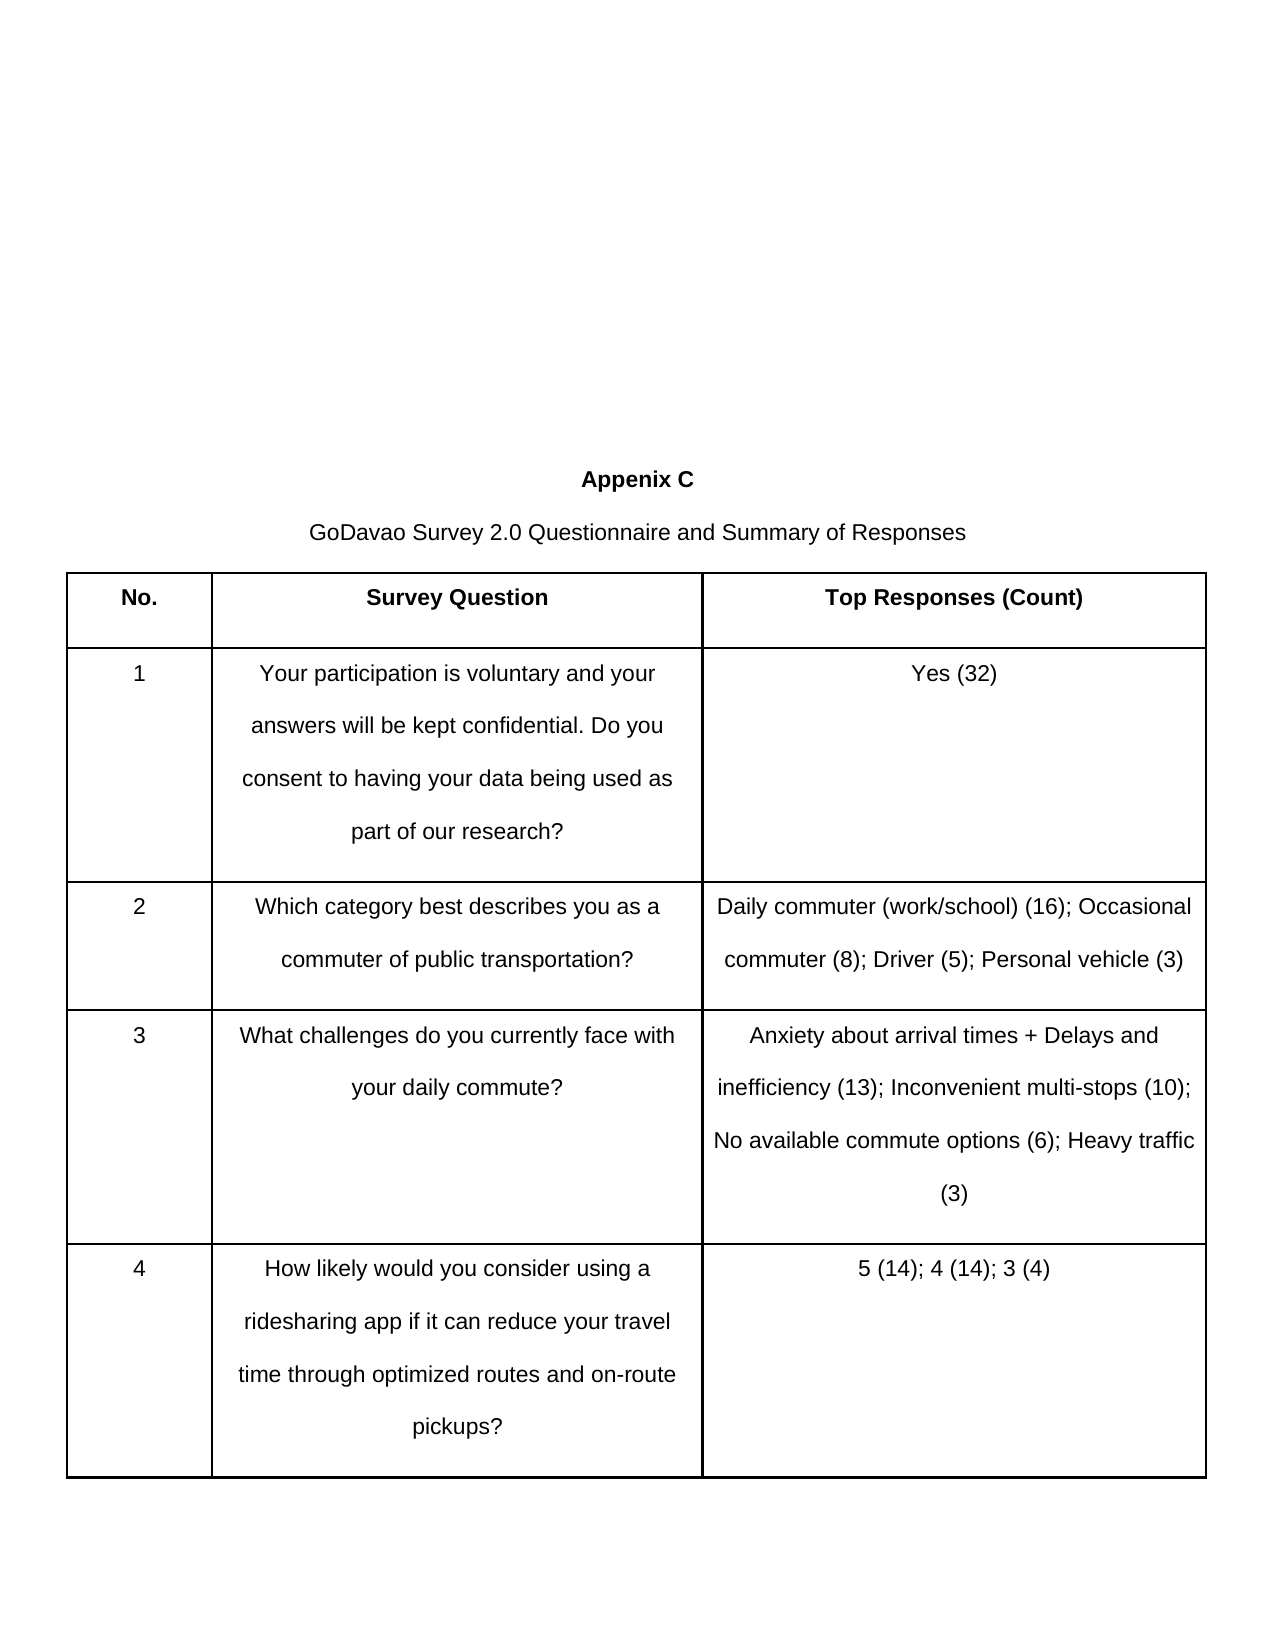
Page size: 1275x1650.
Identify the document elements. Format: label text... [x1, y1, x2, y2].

table_cell Anxiety about arrival times + Delays and inefficiency (13); Inconvenient multi-stops (10); No available commute options (6); Heavy traffic (3) [704, 1011, 1205, 1243]
table_cell 1 [68, 649, 211, 881]
table_cell 5 (14); 4 (14); 3 (4) [704, 1245, 1205, 1476]
table_cell 3 [68, 1011, 211, 1243]
table_cell How likely would you consider using a ridesharing app if it can reduce your travel time through optimized routes and on-route pickups? [213, 1245, 701, 1476]
table_cell What challenges do you currently face with your daily commute? [213, 1011, 701, 1243]
table_header Top Responses (Count) [704, 574, 1205, 647]
table_cell 2 [68, 883, 211, 1009]
table_cell Yes (32) [704, 649, 1205, 881]
text GoDavao Survey 2.0 Questionnaire and Summary of Responses [150, 519, 1125, 545]
table_cell Which category best describes you as a commuter of public transportation? [213, 883, 701, 1009]
table_cell 4 [68, 1245, 211, 1476]
table_header No. [68, 574, 211, 647]
table_header Survey Question [213, 574, 701, 647]
table_cell Daily commuter (work/school) (16); Occasional commuter (8); Driver (5); Personal vehicle (3) [704, 883, 1205, 1009]
text Appenix C [150, 466, 1125, 493]
table_cell Your participation is voluntary and your answers will be kept confidential. Do you consent to having your data being used as part of our research? [213, 649, 701, 881]
